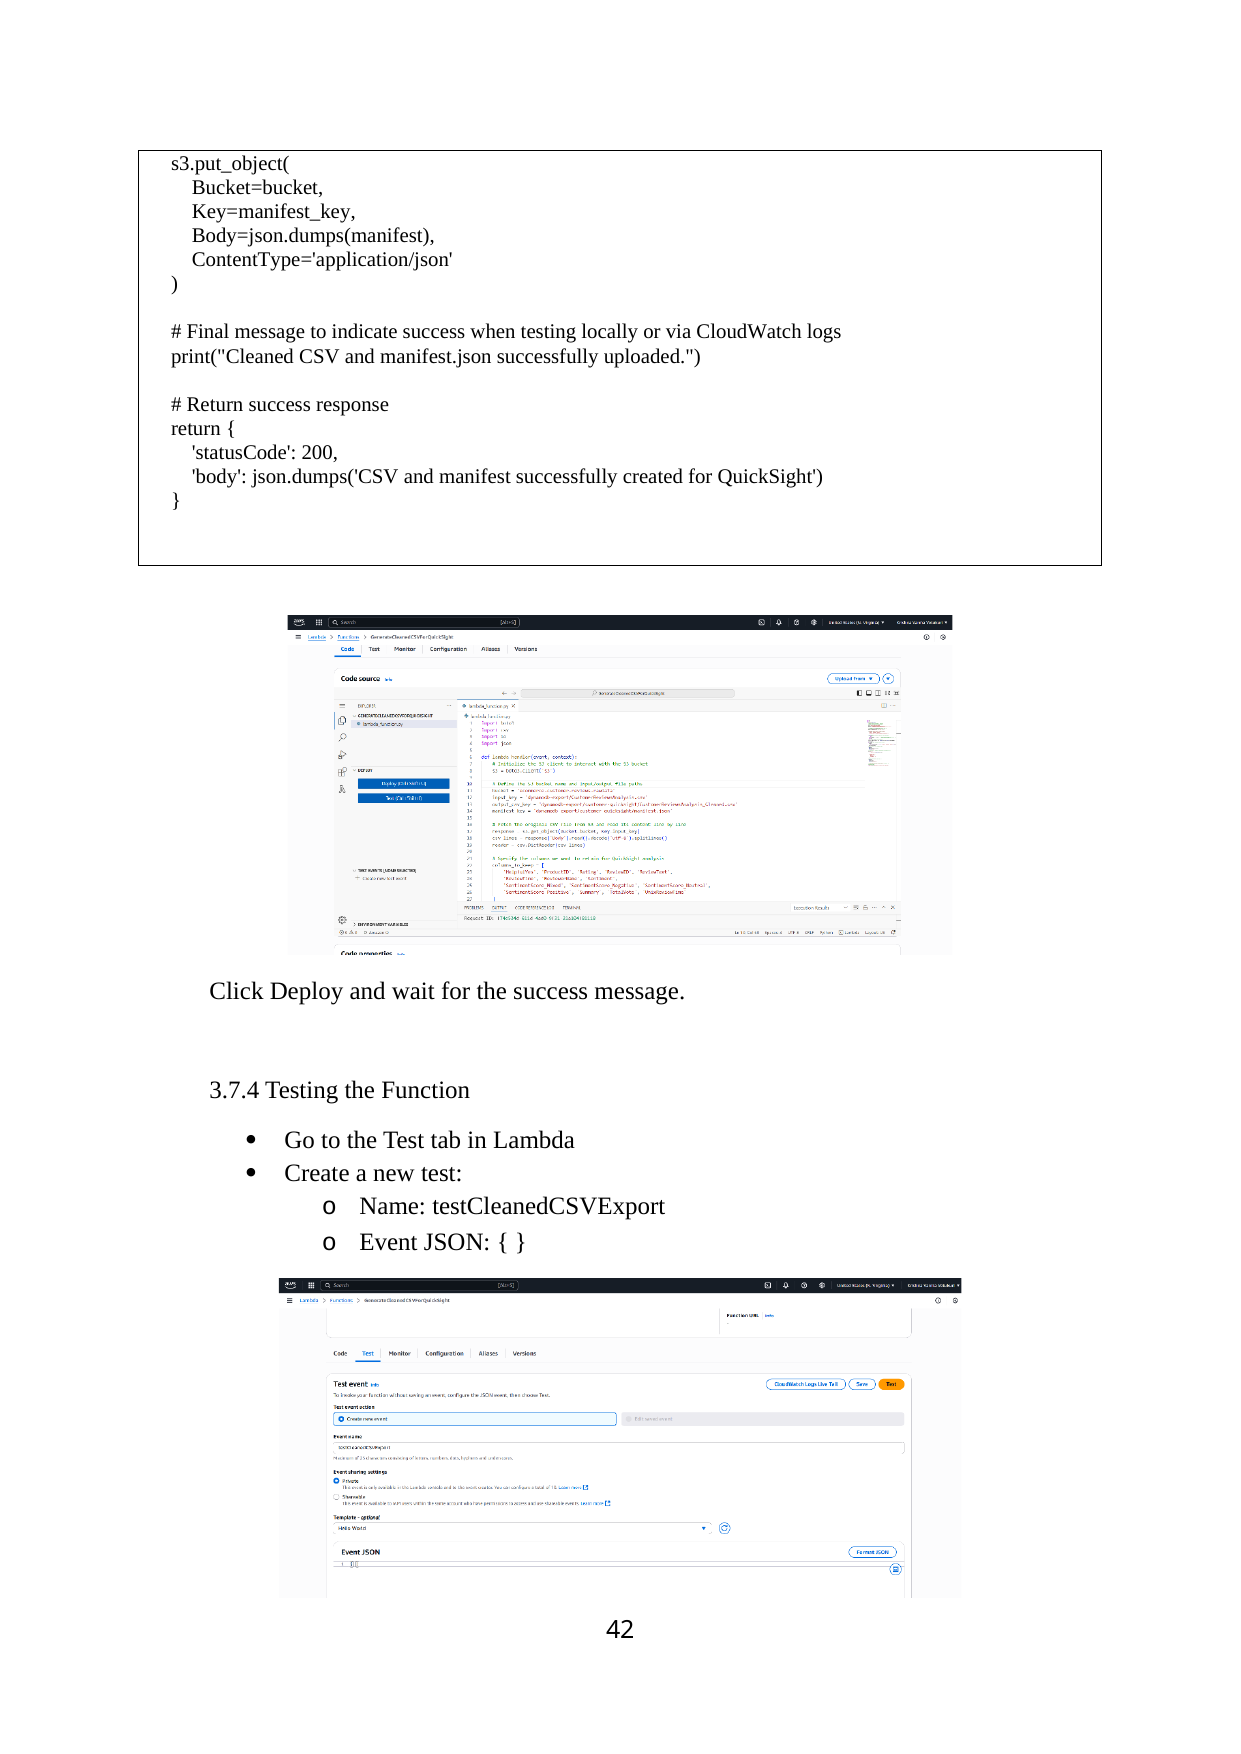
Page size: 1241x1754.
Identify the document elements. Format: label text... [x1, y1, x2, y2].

list Create a new test: [247, 1158, 1090, 1187]
list Go to the Test tab in Lambda [247, 1125, 1090, 1154]
picture [287, 615, 953, 955]
text 3.7.4 Testing the Function [209, 1075, 1090, 1104]
list Name: testCleanedCSVExport [322, 1191, 1090, 1222]
text Click Deploy and wait for the success message. [209, 976, 1090, 1005]
list Event JSON: { } [322, 1227, 1090, 1257]
picture [278, 1278, 962, 1598]
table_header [139, 151, 1101, 565]
